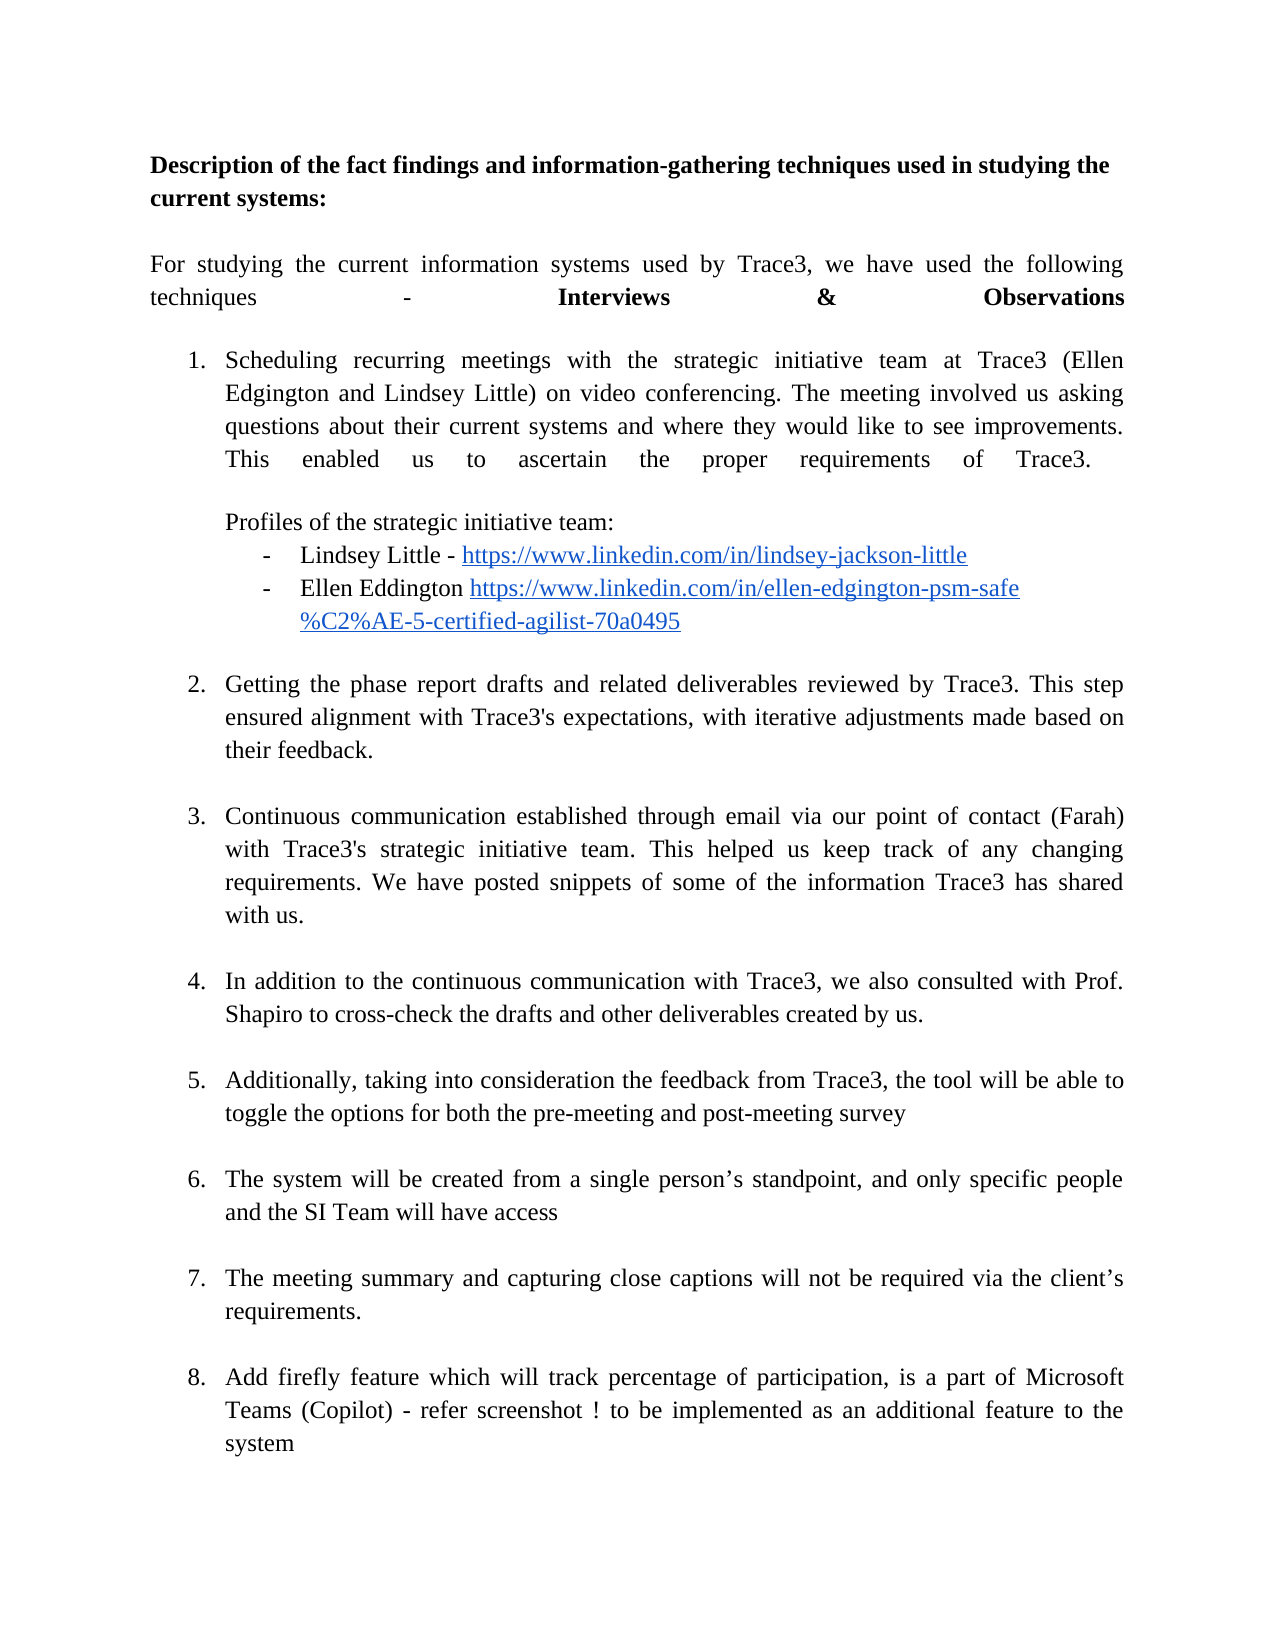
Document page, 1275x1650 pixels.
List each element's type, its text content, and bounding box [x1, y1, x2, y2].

text Profiles of the strategic initiative team: [150, 507, 1125, 536]
list In addition to the continuous communication with Trace3, we also consulted with Prof. Shapiro to cross-check the drafts and other deliverables created by us. [187, 966, 1125, 1028]
list Add firefly feature which will track percentage of participation, is a part of Microsoft Teams (Copilot) - refer screenshot ! to be implemented as an additional feature to the system [187, 1362, 1125, 1457]
list Ellen Eddington https://www.linkedin.com/in/ellen-edgington-psm-safe%C2%AE-5-certified-agilist-70a0495 [262, 573, 1125, 665]
list Getting the phase report drafts and related deliverables reviewed by Trace3. This step ensured alignment with Trace3's expectations, with iterative adjustments made based on their feedback. [187, 669, 1125, 763]
list Continuous communication established through email via our point of contact (Farah) with Trace3's strategic initiative team. This helped us keep track of any changing requirements. We have posted snippets of some of the information Trace3 has shared with us. [187, 801, 1125, 928]
list Scheduling recurring meetings with the strategic initiative team at Trace3 (Ellen Edgington and Lindsey Little) on video conferencing. The meeting involved us asking questions about their current systems and where they would like to see improvements. This enabled us to ascertain the proper requirements of Trace3. [187, 345, 1125, 503]
list The system will be created from a single person’s standpoint, and only specific people and the SI Team will have access [187, 1164, 1125, 1226]
list Additionally, taking into consideration the feedback from Trace3, the tool will be able to toggle the options for both the pre-meeting and post-meeting survey [187, 1065, 1125, 1127]
text For studying the current information systems used by Trace3, we have used the following techniques - Interviews & Observations [150, 249, 1125, 341]
list The meeting summary and capturing close captions will not be required via the client’s requirements. [187, 1263, 1125, 1325]
list Lindsey Little - https://www.linkedin.com/in/lindsey-jackson-little [262, 540, 1125, 568]
text Description of the fact findings and information-gathering techniques used in studying the current systems: [150, 150, 1125, 212]
